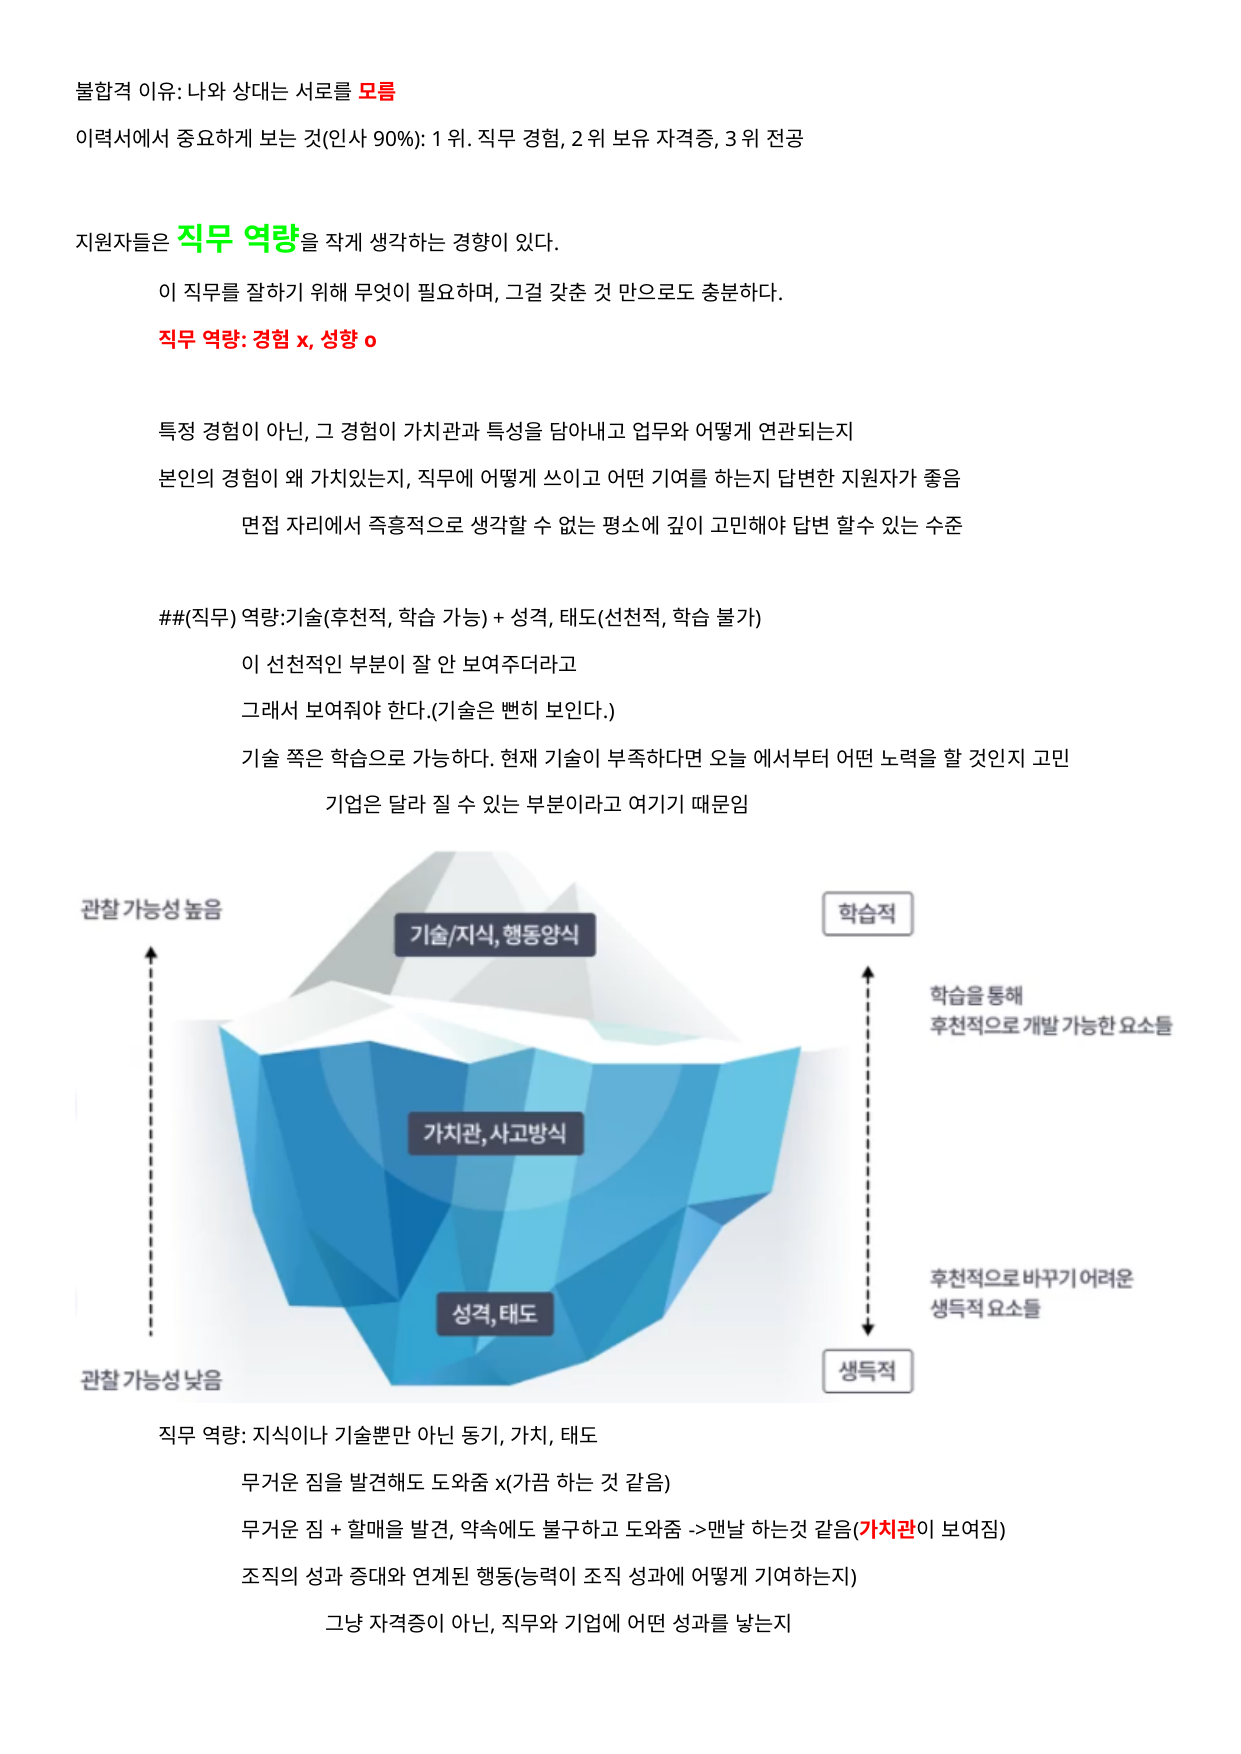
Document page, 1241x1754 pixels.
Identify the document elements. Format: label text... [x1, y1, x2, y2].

text 그래서 보여줘야 한다.(기술은 뻔히 보인다.) [75, 695, 1165, 725]
text 무거운 짐을 발견해도 도와줌 x(가끔 하는 것 같음) [75, 1466, 1165, 1497]
text 이 직무를 잘하기 위해 무엇이 필요하며, 그걸 갖춘 것 만으로도 충분하다. [75, 276, 1165, 306]
text 직무 역량: 경험 x, 성향 o [75, 323, 1165, 353]
text 기술 쪽은 학습으로 가능하다. 현재 기술이 부족하다면 오늘 에서부터 어떤 노력을 할 것인지 고민 [75, 742, 1165, 772]
text 기업은 달라 질 수 있는 부분이라고 여기기 때문임 [75, 789, 1165, 819]
text 불합격 이유: 나와 상대는 서로를 모름 [75, 75, 1165, 105]
text 그냥 자격증이 아닌, 직무와 기업에 어떤 성과를 낳는지 [75, 1607, 1165, 1638]
text 직무 역량: 지식이나 기술뿐만 아닌 동기, 가치, 태도 [75, 1419, 1165, 1450]
text 무거운 짐 + 할매을 발견, 약속에도 불구하고 도와줌 ->맨날 하는것 같음(가치관이 보여짐) [75, 1513, 1165, 1544]
text 특정 경험이 아닌, 그 경험이 가치관과 특성을 담아내고 업무와 어떻게 연관되는지 [75, 415, 1165, 445]
picture [75, 835, 1177, 1403]
text 이 선천적인 부분이 잘 안 보여주더라고 [75, 648, 1165, 678]
text 조직의 성과 증대와 연계된 행동(능력이 조직 성과에 어떻게 기여하는지) [75, 1560, 1165, 1591]
text 지원자들은 직무 역량을 작게 생각하는 경향이 있다. [75, 214, 1165, 259]
text 이력서에서 중요하게 보는 것(인사 90%): 1위. 직무 경험, 2위 보유 자격증, 3위 전공 [75, 122, 1165, 152]
text ##(직무) 역량:기술(후천적, 학습 가능) + 성격, 태도(선천적, 학습 불가) [75, 601, 1165, 631]
text 본인의 경험이 왜 가치있는지, 직무에 어떻게 쓰이고 어떤 기여를 하는지 답변한 지원자가 좋음 [75, 462, 1165, 492]
text 면접 자리에서 즉흥적으로 생각할 수 없는 평소에 깊이 고민해야 답변 할수 있는 수준 [75, 509, 1165, 539]
